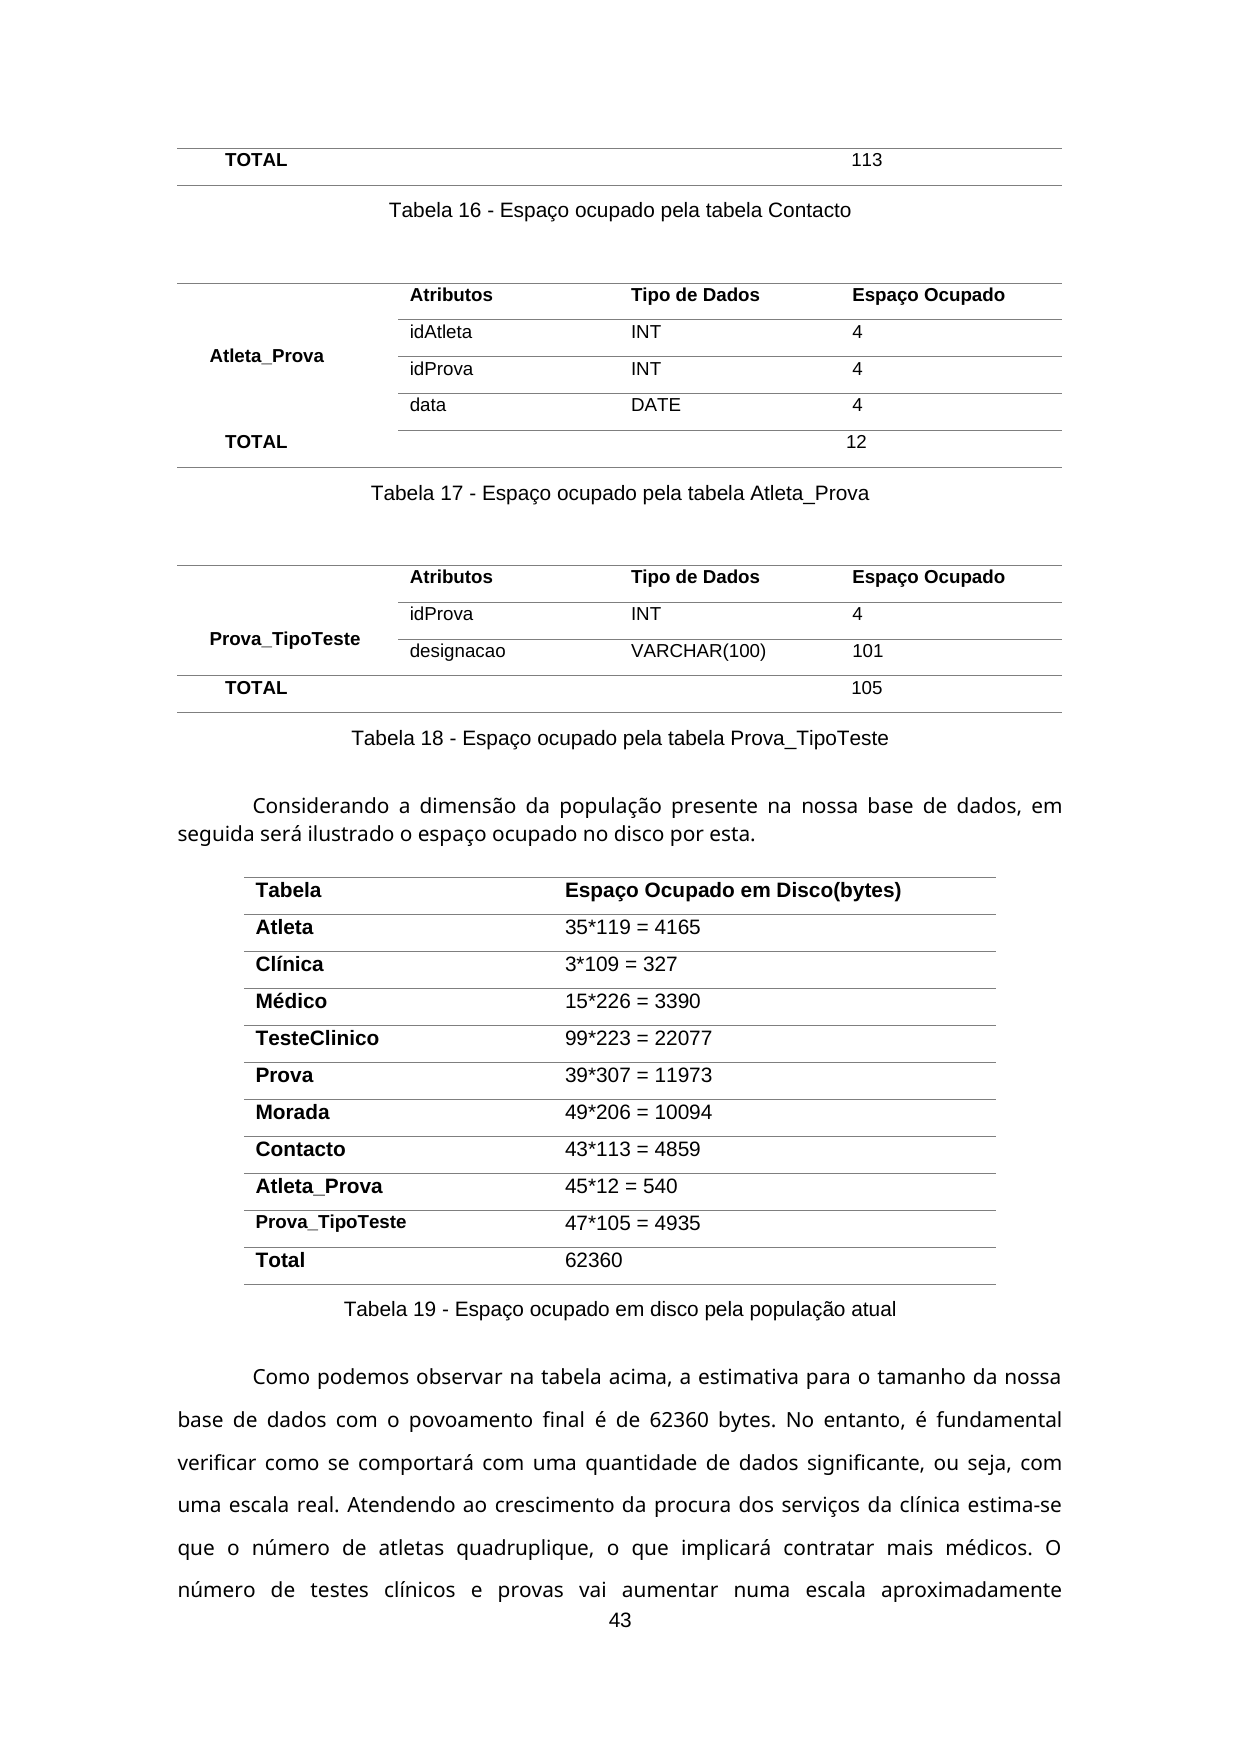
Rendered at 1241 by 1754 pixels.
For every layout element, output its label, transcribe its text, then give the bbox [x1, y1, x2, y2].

table_cell TesteClinico [244, 1026, 553, 1062]
table_cell Contacto [244, 1137, 553, 1173]
table_cell TOTAL [177, 430, 398, 467]
table_cell Atleta [244, 915, 553, 951]
table_cell Morada [244, 1100, 553, 1136]
table_cell 62360 [554, 1248, 996, 1284]
table_cell idProva [398, 603, 619, 638]
table_cell 99*223 = 22077 [554, 1026, 996, 1062]
table_cell 4 [841, 603, 1062, 638]
table_header Prova_TipoTeste [177, 566, 398, 675]
table_cell 101 [841, 640, 1062, 675]
table_cell 4 [841, 394, 1062, 430]
table_cell DATE [620, 394, 841, 430]
table_cell VARCHAR(100) [620, 640, 841, 675]
table_cell 49*206 = 10094 [554, 1100, 996, 1136]
table_cell 4 [841, 357, 1062, 393]
table_cell 47*105 = 4935 [554, 1211, 996, 1247]
table_cell 45*12 = 540 [554, 1174, 996, 1210]
text Considerando a dimensão da população presente na nossa base de dados, em seguida será ilustrado o espaço ocupado no disco por esta. [177, 791, 1063, 848]
table_cell 39*307 = 11973 [554, 1063, 996, 1099]
table_cell 4 [841, 320, 1062, 356]
table_cell Clínica [244, 952, 553, 988]
table_cell 43*113 = 4859 [554, 1137, 996, 1173]
table_cell data [398, 394, 619, 430]
table_header Espaço Ocupado [841, 566, 1062, 602]
table_cell Prova_TipoTeste [244, 1211, 553, 1247]
table_header Espaço Ocupado [841, 284, 1062, 319]
text Tabela 16 - Espaço ocupado pela tabela Contacto [177, 198, 1063, 222]
table_cell INT [620, 320, 841, 356]
table_header Tipo de Dados [620, 566, 841, 602]
table_cell designacao [398, 640, 619, 675]
table_cell Prova [244, 1063, 553, 1099]
table_header Tabela [244, 878, 553, 914]
table_cell Médico [244, 989, 553, 1025]
table_cell INT [620, 603, 841, 638]
table_cell 15*226 = 3390 [554, 989, 996, 1025]
table_cell idProva [398, 357, 619, 393]
table_cell 113 [398, 149, 1062, 184]
table_cell Total [244, 1248, 553, 1284]
table_cell idAtleta [398, 320, 619, 356]
table_cell TOTAL [177, 149, 398, 184]
table_cell INT [620, 357, 841, 393]
text Tabela 18 - Espaço ocupado pela tabela Prova_TipoTeste [177, 726, 1063, 750]
table_header Atleta_Prova [177, 284, 398, 430]
table_header Espaço Ocupado em Disco(bytes) [554, 878, 996, 914]
table_cell TOTAL [177, 676, 398, 712]
table_header Atributos [398, 566, 619, 602]
table_cell 35*119 = 4165 [554, 915, 996, 951]
table_cell 12 [398, 431, 1062, 467]
table_cell Atleta_Prova [244, 1174, 553, 1210]
table_cell 105 [398, 676, 1062, 712]
table_header Atributos [398, 284, 619, 319]
text Tabela 19 - Espaço ocupado em disco pela população atual [177, 1297, 1063, 1321]
table_cell 3*109 = 327 [554, 952, 996, 988]
table_header Tipo de Dados [620, 284, 841, 319]
text Tabela 17 - Espaço ocupado pela tabela Atleta_Prova [177, 480, 1063, 504]
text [177, 1362, 1063, 1604]
